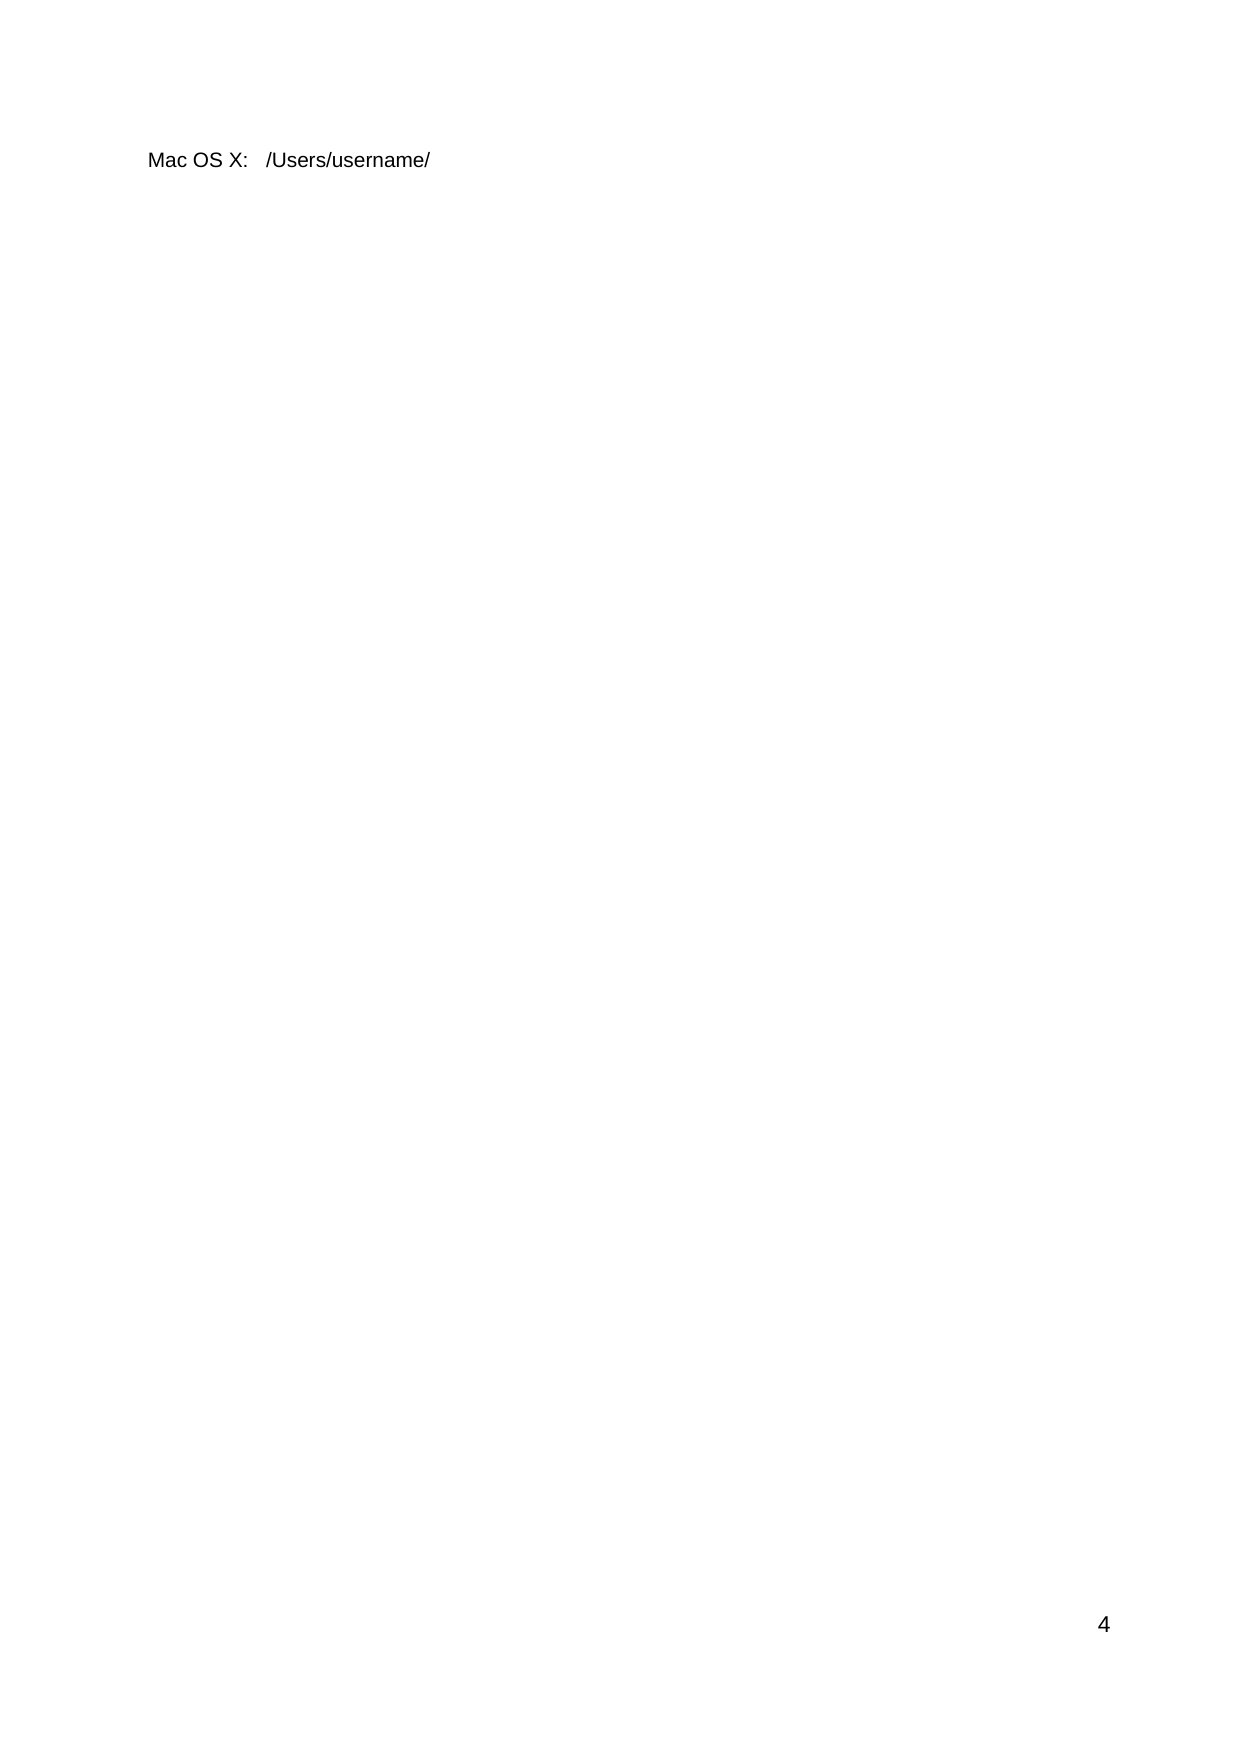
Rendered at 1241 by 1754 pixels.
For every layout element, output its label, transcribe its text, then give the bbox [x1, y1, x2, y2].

text Mac OS X: /Users/username/ [148, 148, 1110, 172]
